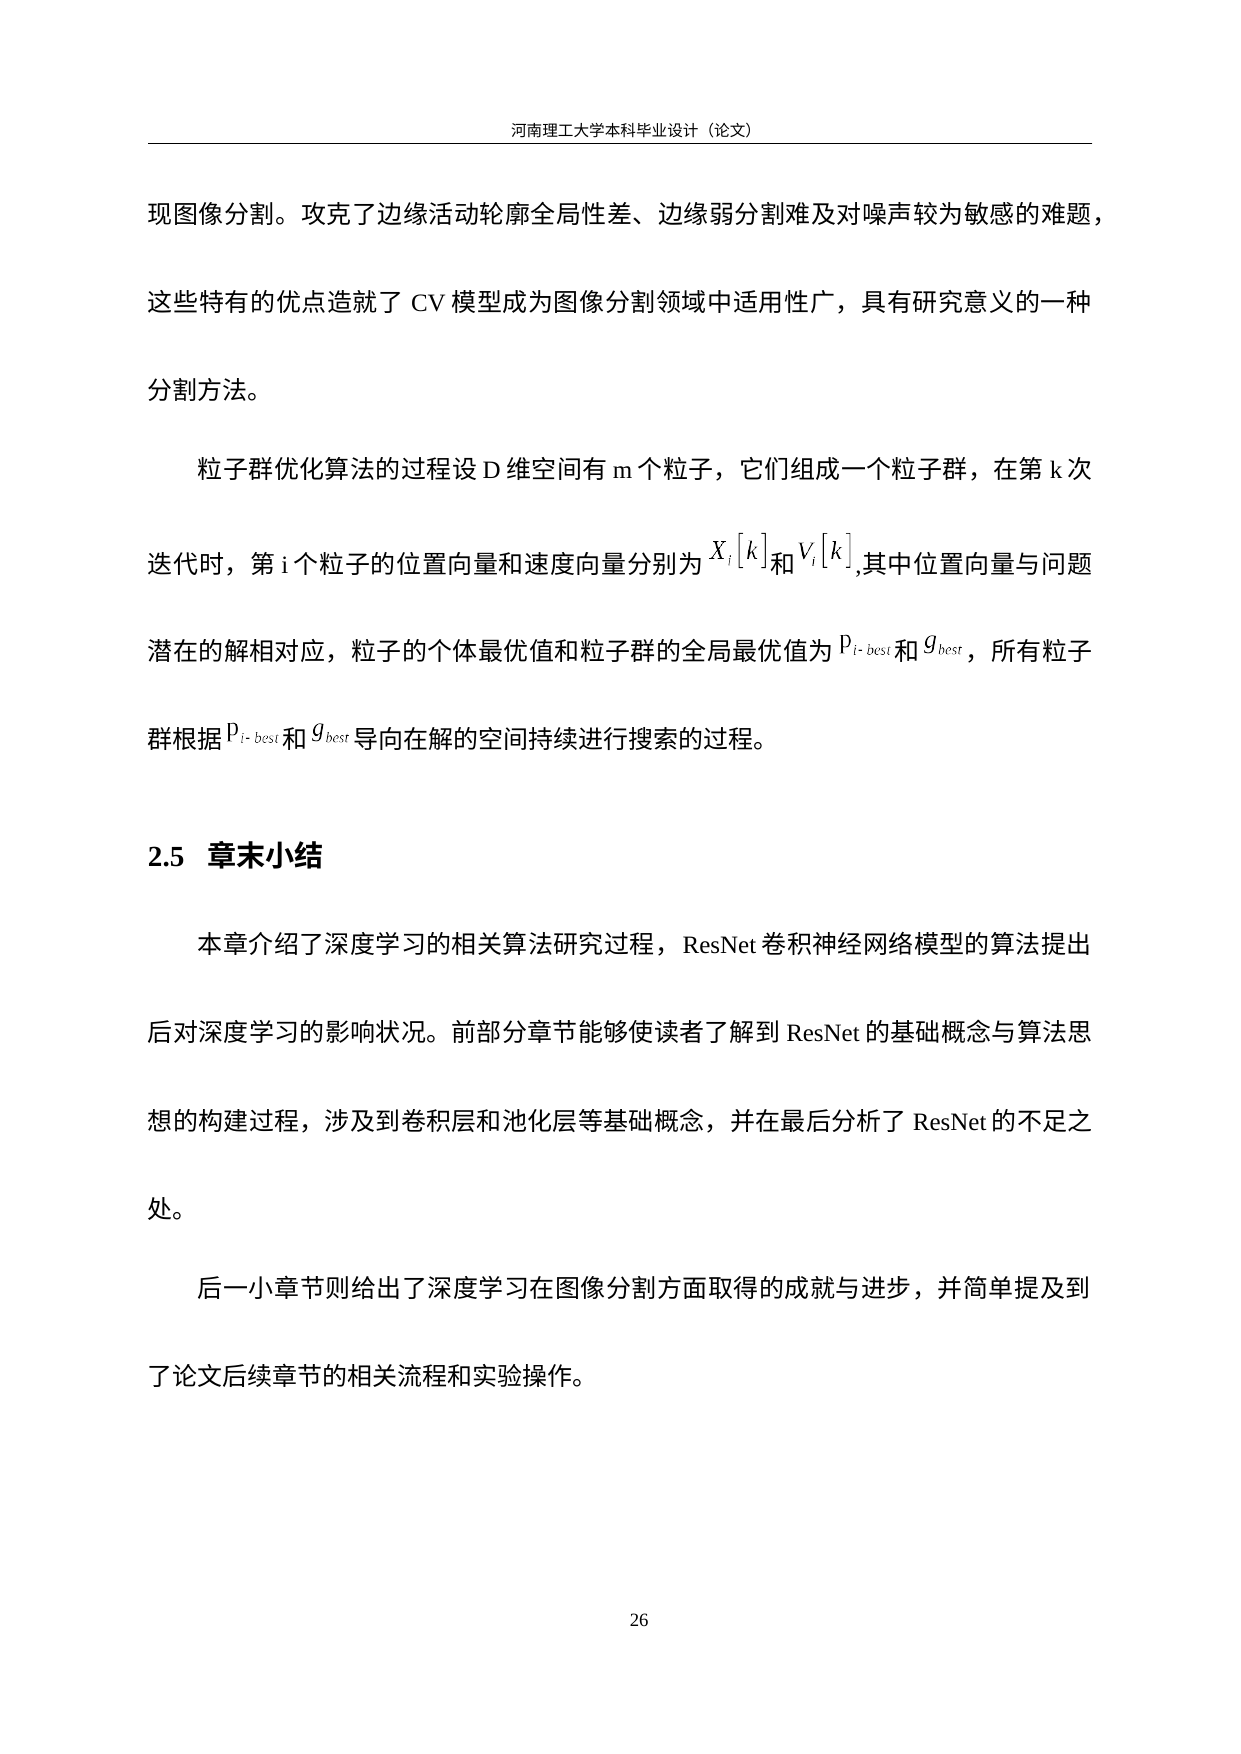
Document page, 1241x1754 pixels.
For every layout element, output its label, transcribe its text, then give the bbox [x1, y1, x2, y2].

subtitle 章末小结 [148, 820, 1092, 888]
text 后一小章节则给出了深度学习在图像分割方面取得的成就与进步，并简单提及到了论文后续章节的相关流程和实验操作。 [148, 1252, 1092, 1408]
text 本章介绍了深度学习的相关算法研究过程，ResNet卷积神经网络模型的算法提出后对深度学习的影响状况。前部分章节能够使读者了解到ResNet的基础概念与算法思想的构建过程，涉及到卷积层和池化层等基础概念，并在最后分析了ResNet的不足之处。 [148, 909, 1092, 1241]
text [148, 178, 1092, 423]
text 粒子群优化算法的过程设D维空间有m个粒子，它们组成一个粒子群，在第k次迭代时，第i个粒子的位置向量和速度向量分别为和,其中位置向量与问题潜在的解相对应，粒子的个体最优值和粒子群的全局最优值为和，所有粒子群根据和导向在解的空间持续进行搜索的过程。 [148, 434, 1092, 766]
